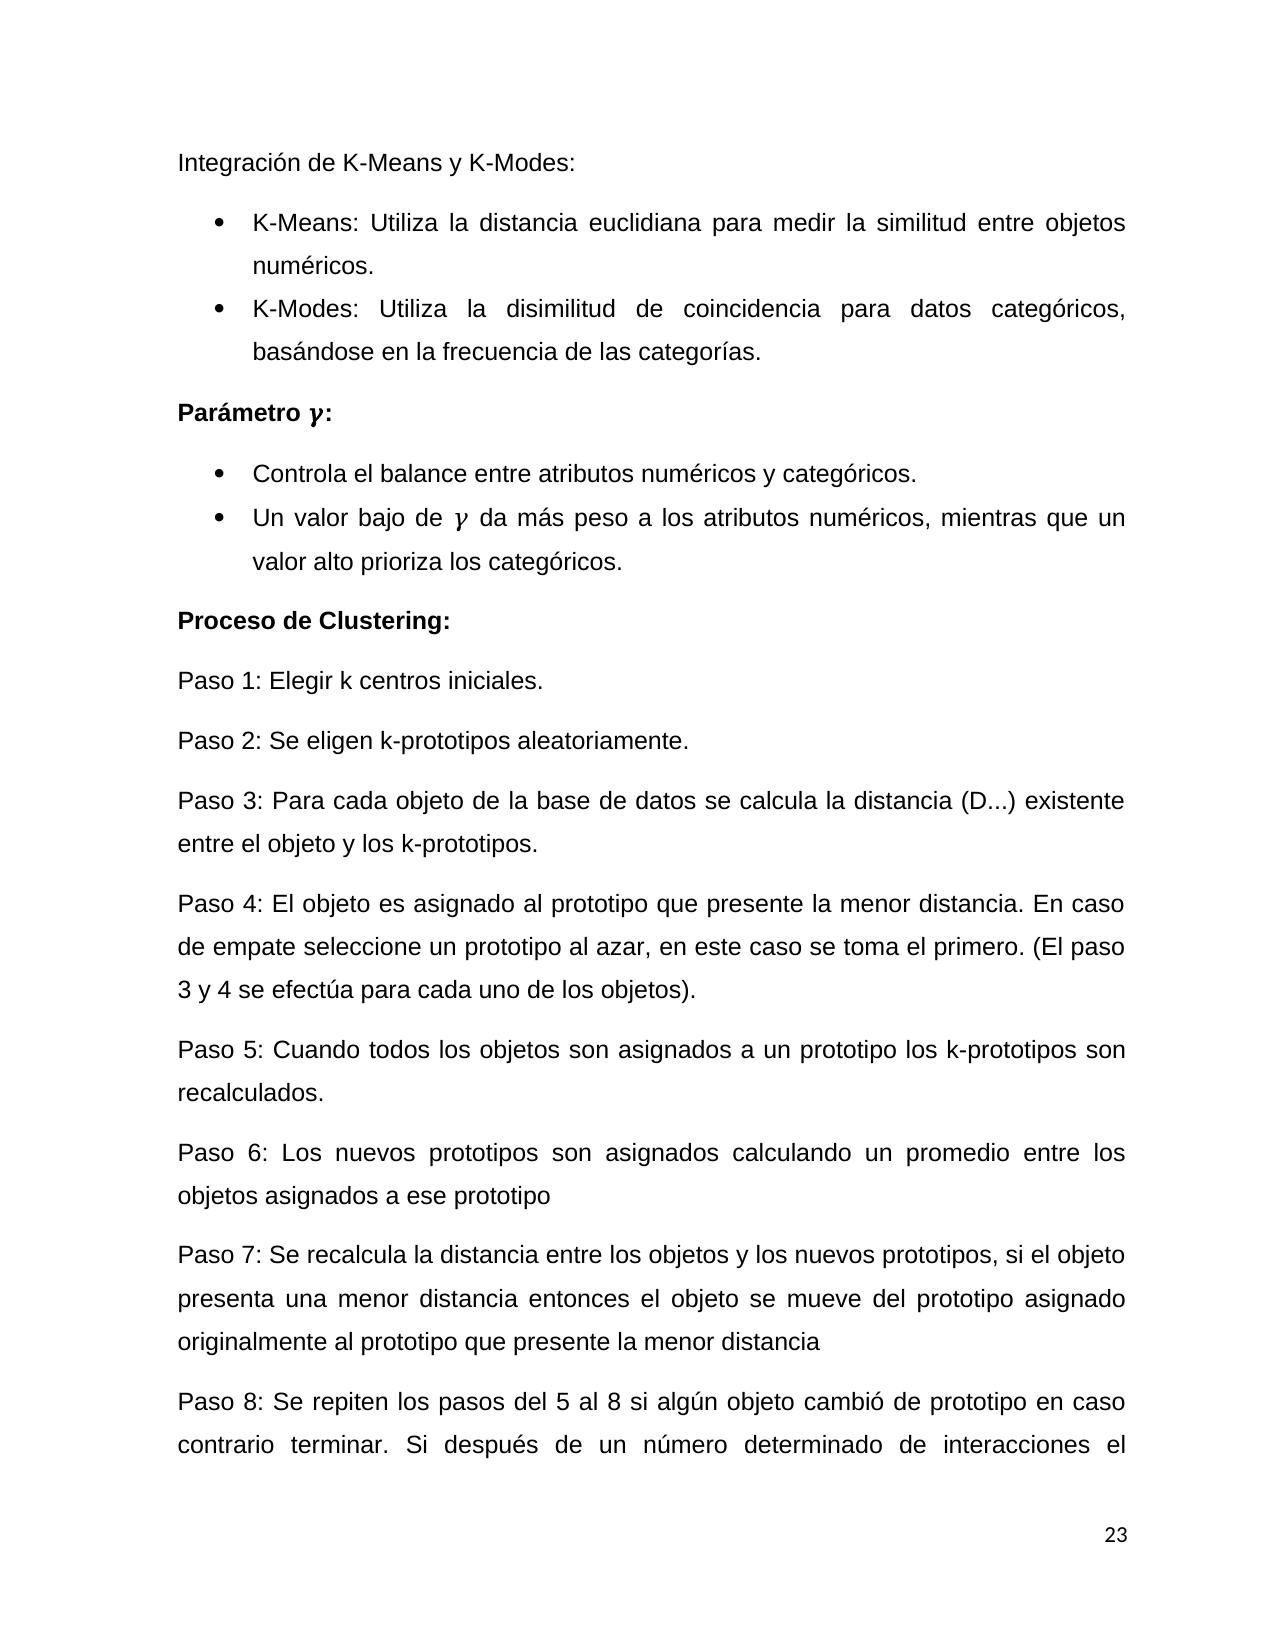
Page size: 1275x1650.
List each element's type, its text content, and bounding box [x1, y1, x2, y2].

text Integración de K-Means y K-Modes: [177, 148, 1127, 176]
text Paso 7: Se recalcula la distancia entre los objetos y los nuevos prototipos, si el objeto presenta una menor distancia entonces el objeto se mueve del prototipo asignado originalmente al prototipo que presente la menor distancia [177, 1240, 1127, 1355]
text Paso 4: El objeto es asignado al prototipo que presente la menor distancia. En caso de empate seleccione un prototipo al azar, en este caso se toma el primero. (El paso 3 y 4 se efectúa para cada uno de los objetos). [177, 888, 1127, 1003]
list K-Means: Utiliza la distancia euclidiana para medir la similitud entre objetos numéricos. [215, 207, 1127, 279]
list Controla el balance entre atributos numéricos y categóricos. [215, 459, 1127, 487]
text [177, 1386, 1127, 1458]
list Un valor bajo de 𝛾 da más peso a los atributos numéricos, mientras que un valor alto prioriza los categóricos. [215, 502, 1127, 575]
text Paso 5: Cuando todos los objetos son asignados a un prototipo los k-prototipos son recalculados. [177, 1034, 1127, 1106]
text ​Proceso de Clustering: [177, 606, 1127, 635]
text Paso 2: Se eligen k-prototipos aleatoriamente. [177, 726, 1127, 754]
list K-Modes: Utiliza la disimilitud de coincidencia para datos categóricos, basándose en la frecuencia de las categorías. [215, 294, 1127, 366]
text Paso 6: Los nuevos prototipos son asignados calculando un promedio entre los objetos asignados a ese prototipo [177, 1137, 1127, 1209]
text Parámetro 𝛾: [177, 397, 1127, 427]
text Paso 3: Para cada objeto de la base de datos se calcula la distancia (D...) existente entre el objeto y los k-prototipos. [177, 786, 1127, 857]
text Paso 1: Elegir k centros iniciales. [177, 666, 1127, 695]
